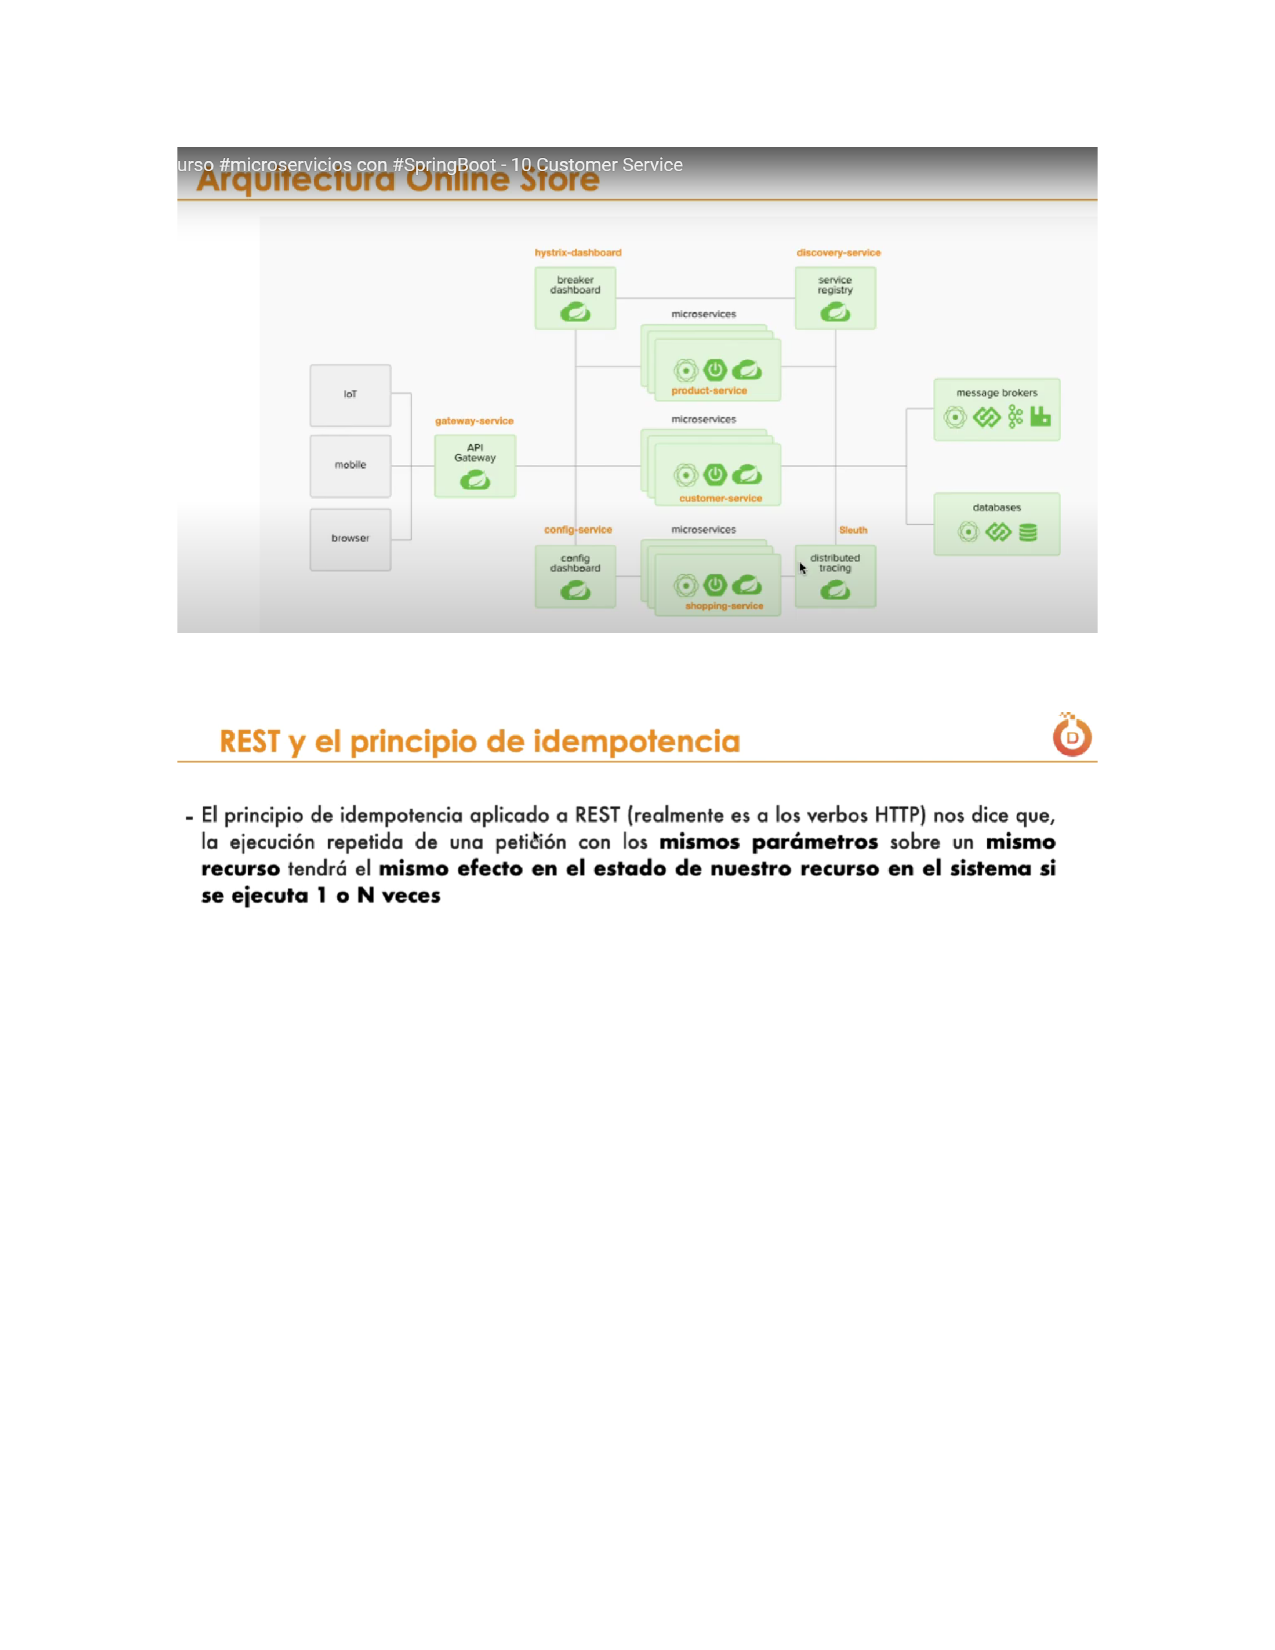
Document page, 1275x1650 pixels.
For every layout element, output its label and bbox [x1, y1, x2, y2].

picture [177, 147, 1098, 633]
picture [177, 712, 1098, 921]
